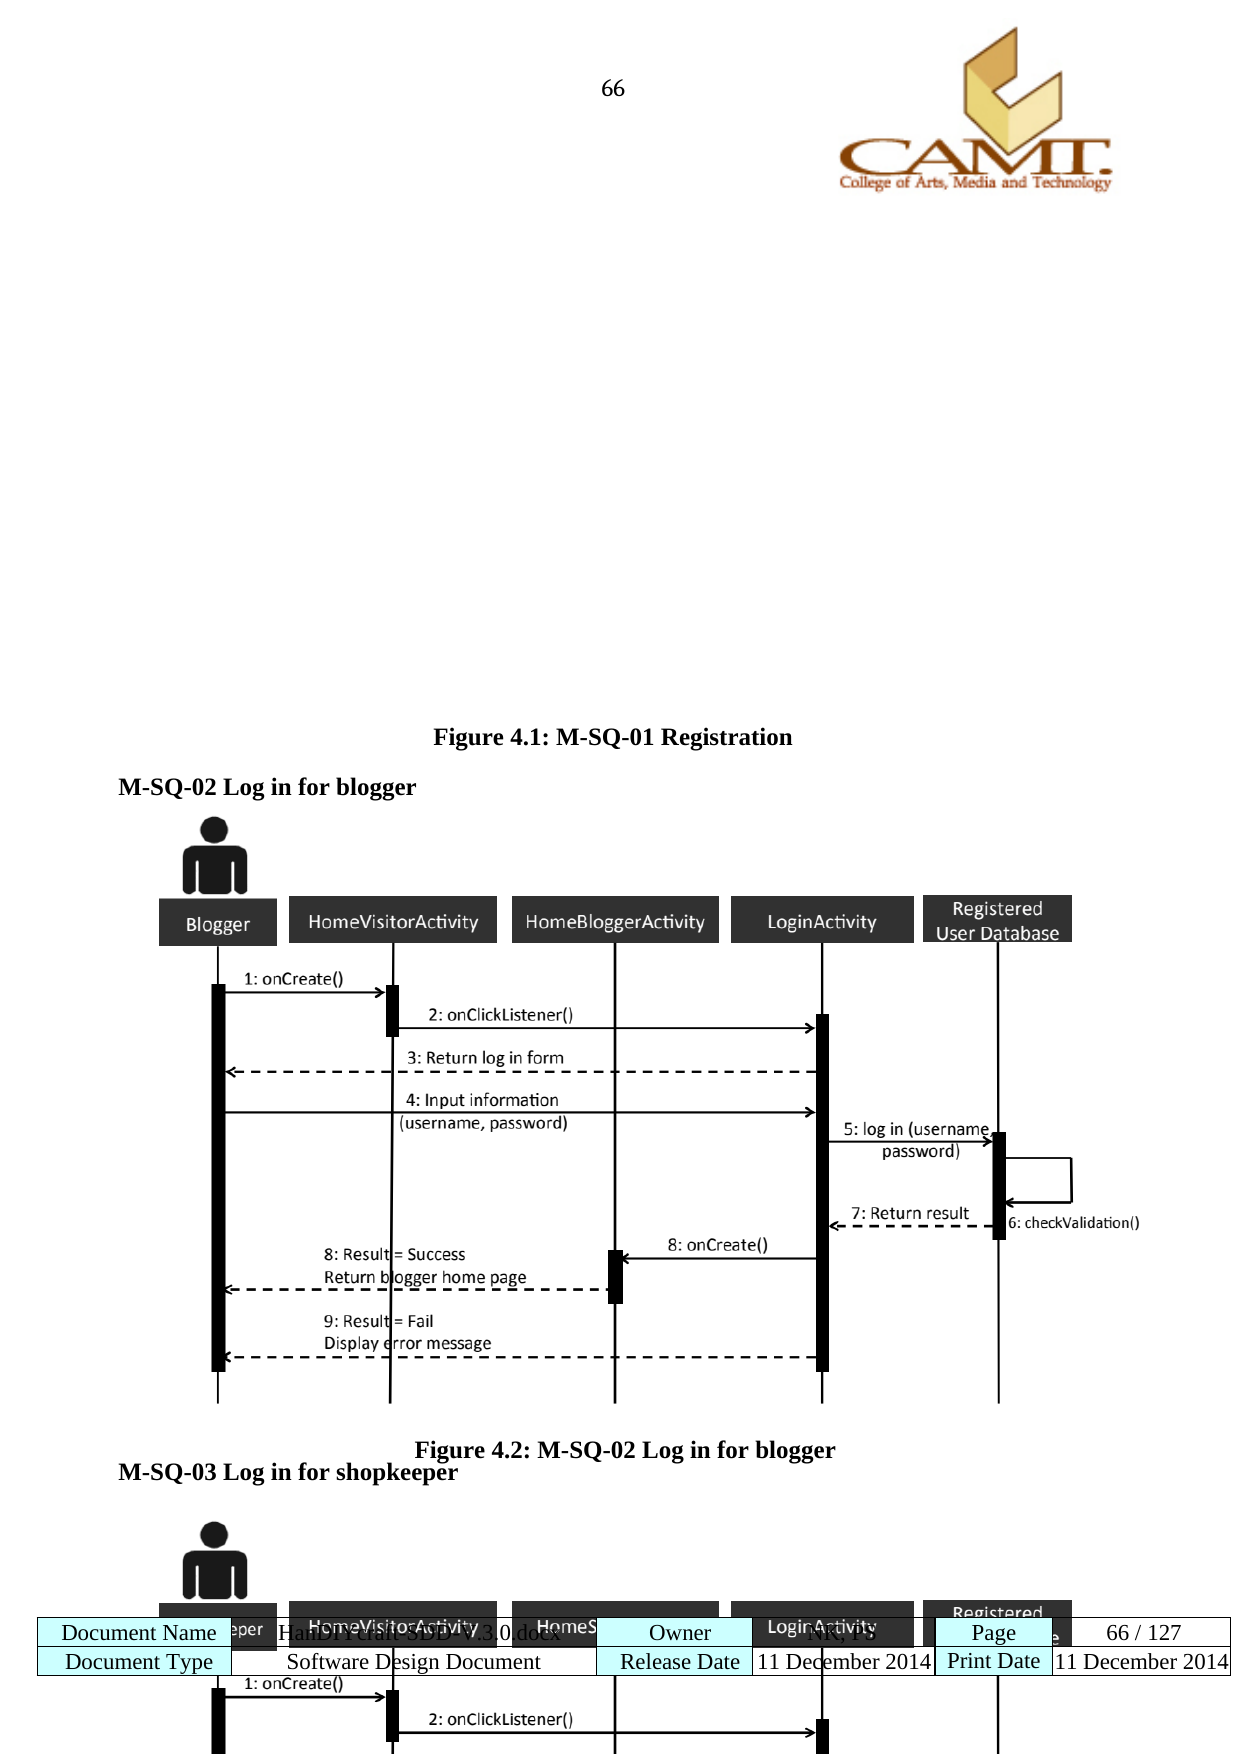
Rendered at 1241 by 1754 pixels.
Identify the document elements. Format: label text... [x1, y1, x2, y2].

text M-SQ-03 Log in for shopkeeper [118, 1457, 1108, 1486]
text M-SQ-02 Log in for blogger [118, 772, 1108, 801]
picture [755, 18, 1221, 207]
